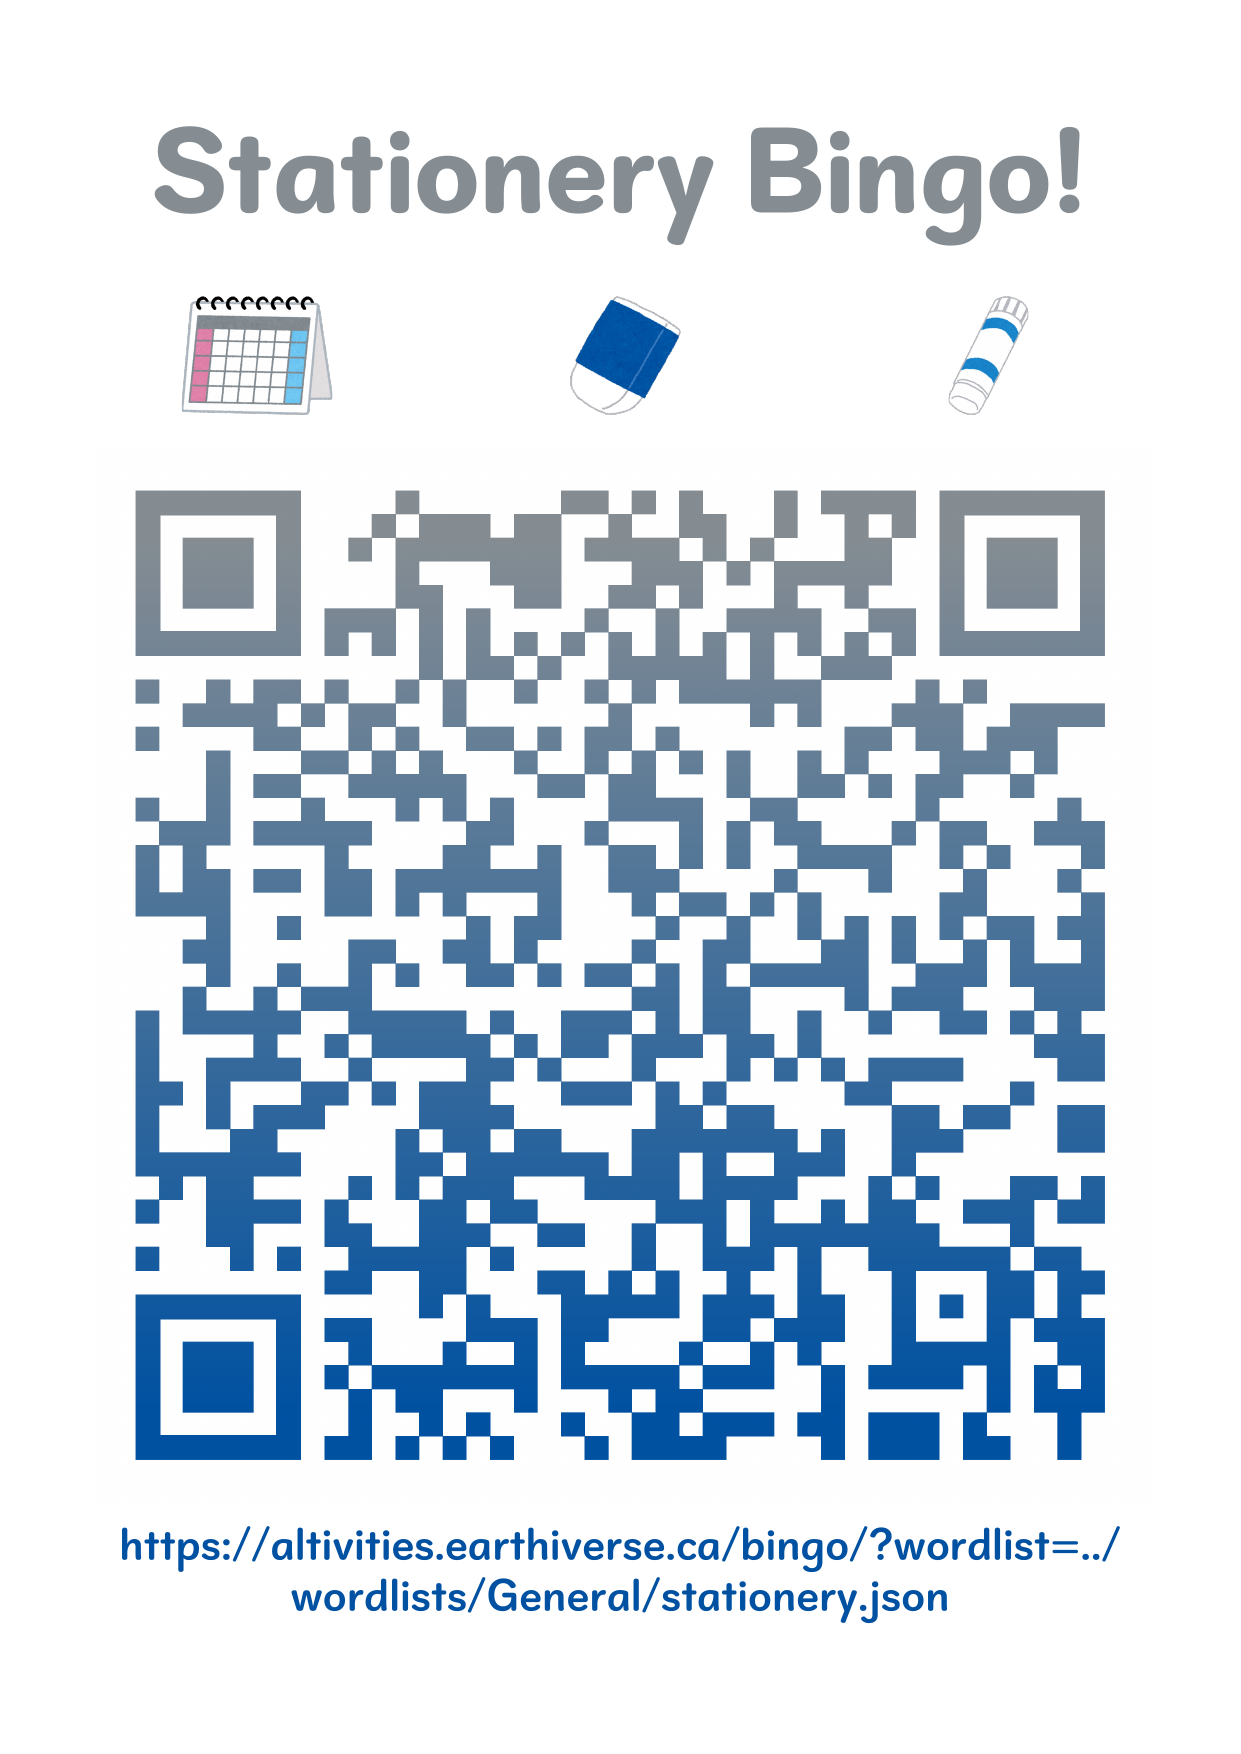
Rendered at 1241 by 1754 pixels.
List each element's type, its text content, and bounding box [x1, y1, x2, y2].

table_cell [75, 282, 439, 429]
table_cell https://altivities.earthiverse.ca/bingo/?wordlist=../wordlists/General/stationery.json [75, 1522, 1165, 1669]
table_cell [812, 282, 1165, 429]
table_cell Stationery Bingo! [75, 75, 1165, 282]
table_cell [75, 429, 1165, 1522]
table_cell [439, 282, 812, 429]
picture [948, 296, 1029, 415]
picture [88, 443, 1152, 1507]
picture [181, 296, 333, 415]
picture [570, 296, 681, 415]
